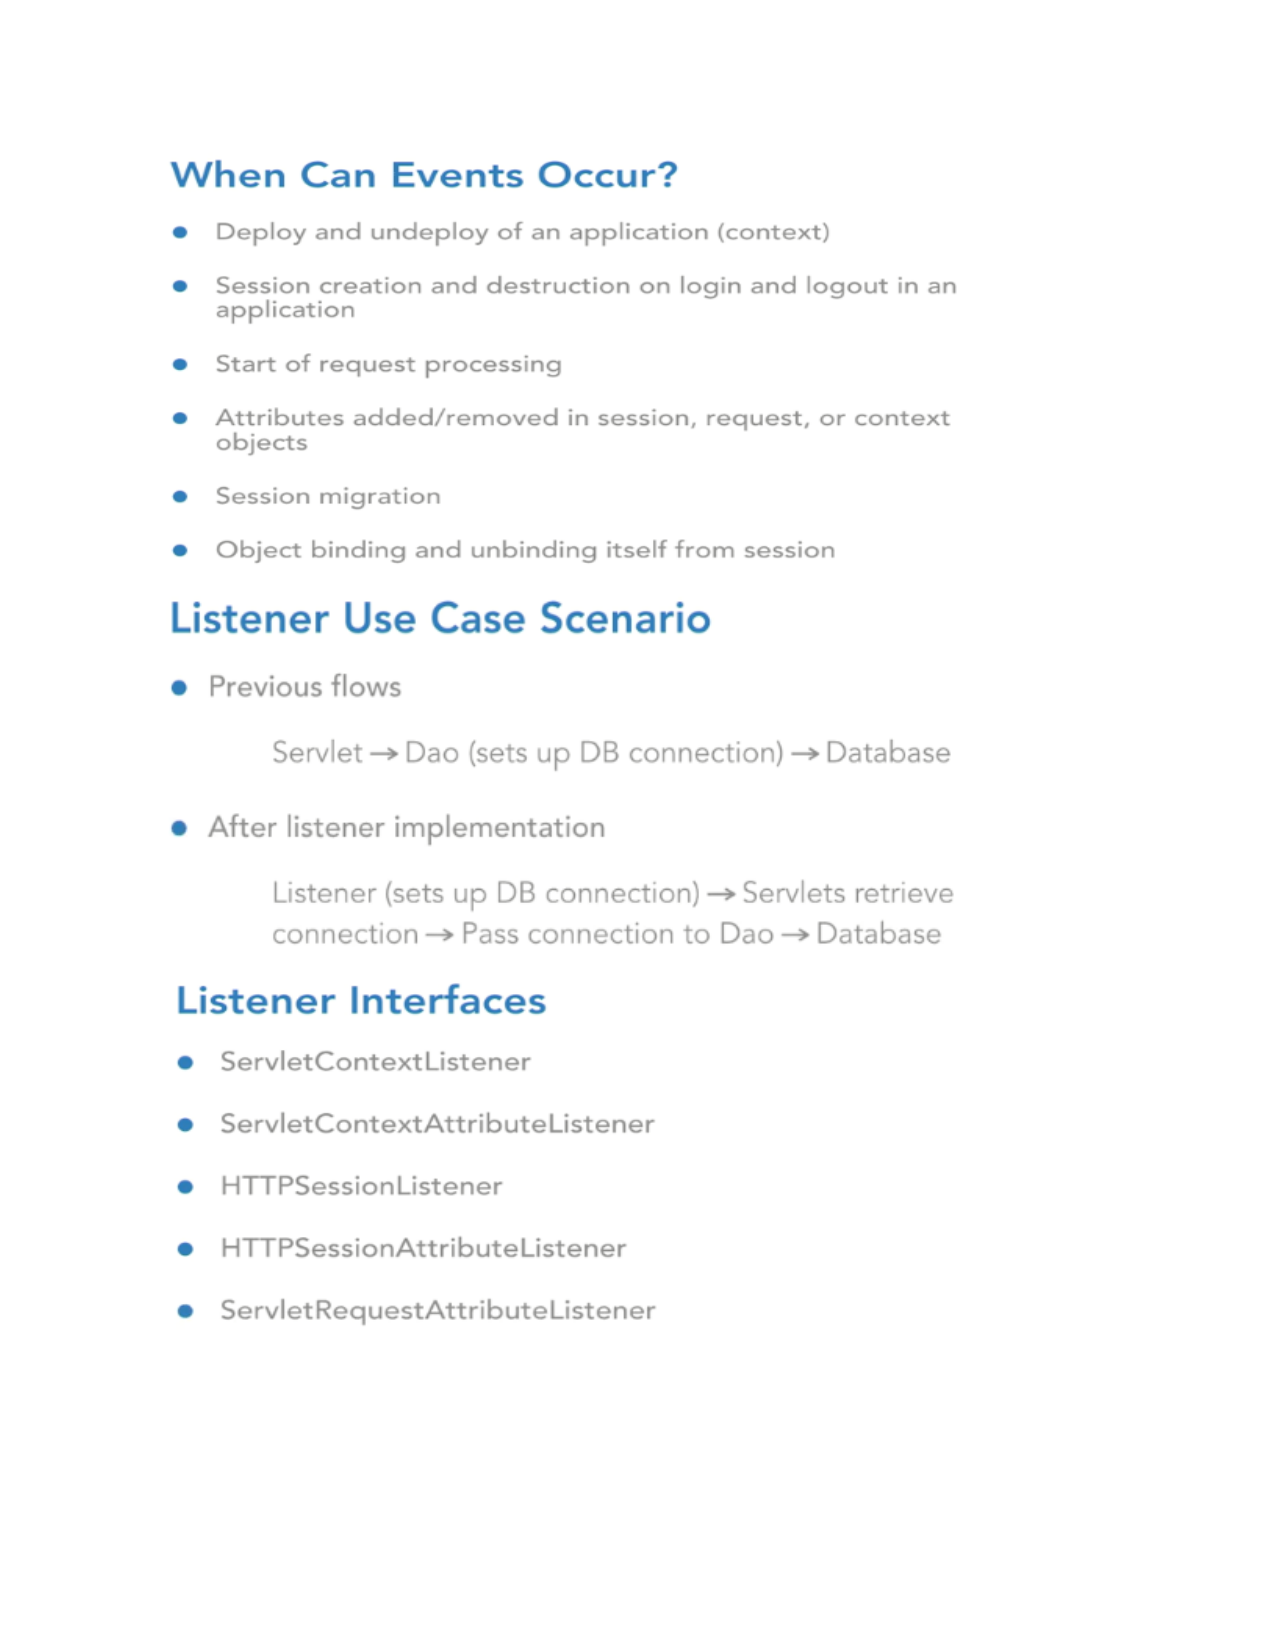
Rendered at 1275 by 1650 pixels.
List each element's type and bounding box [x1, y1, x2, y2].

picture [150, 975, 829, 1338]
picture [150, 580, 1039, 972]
picture [150, 150, 1032, 577]
